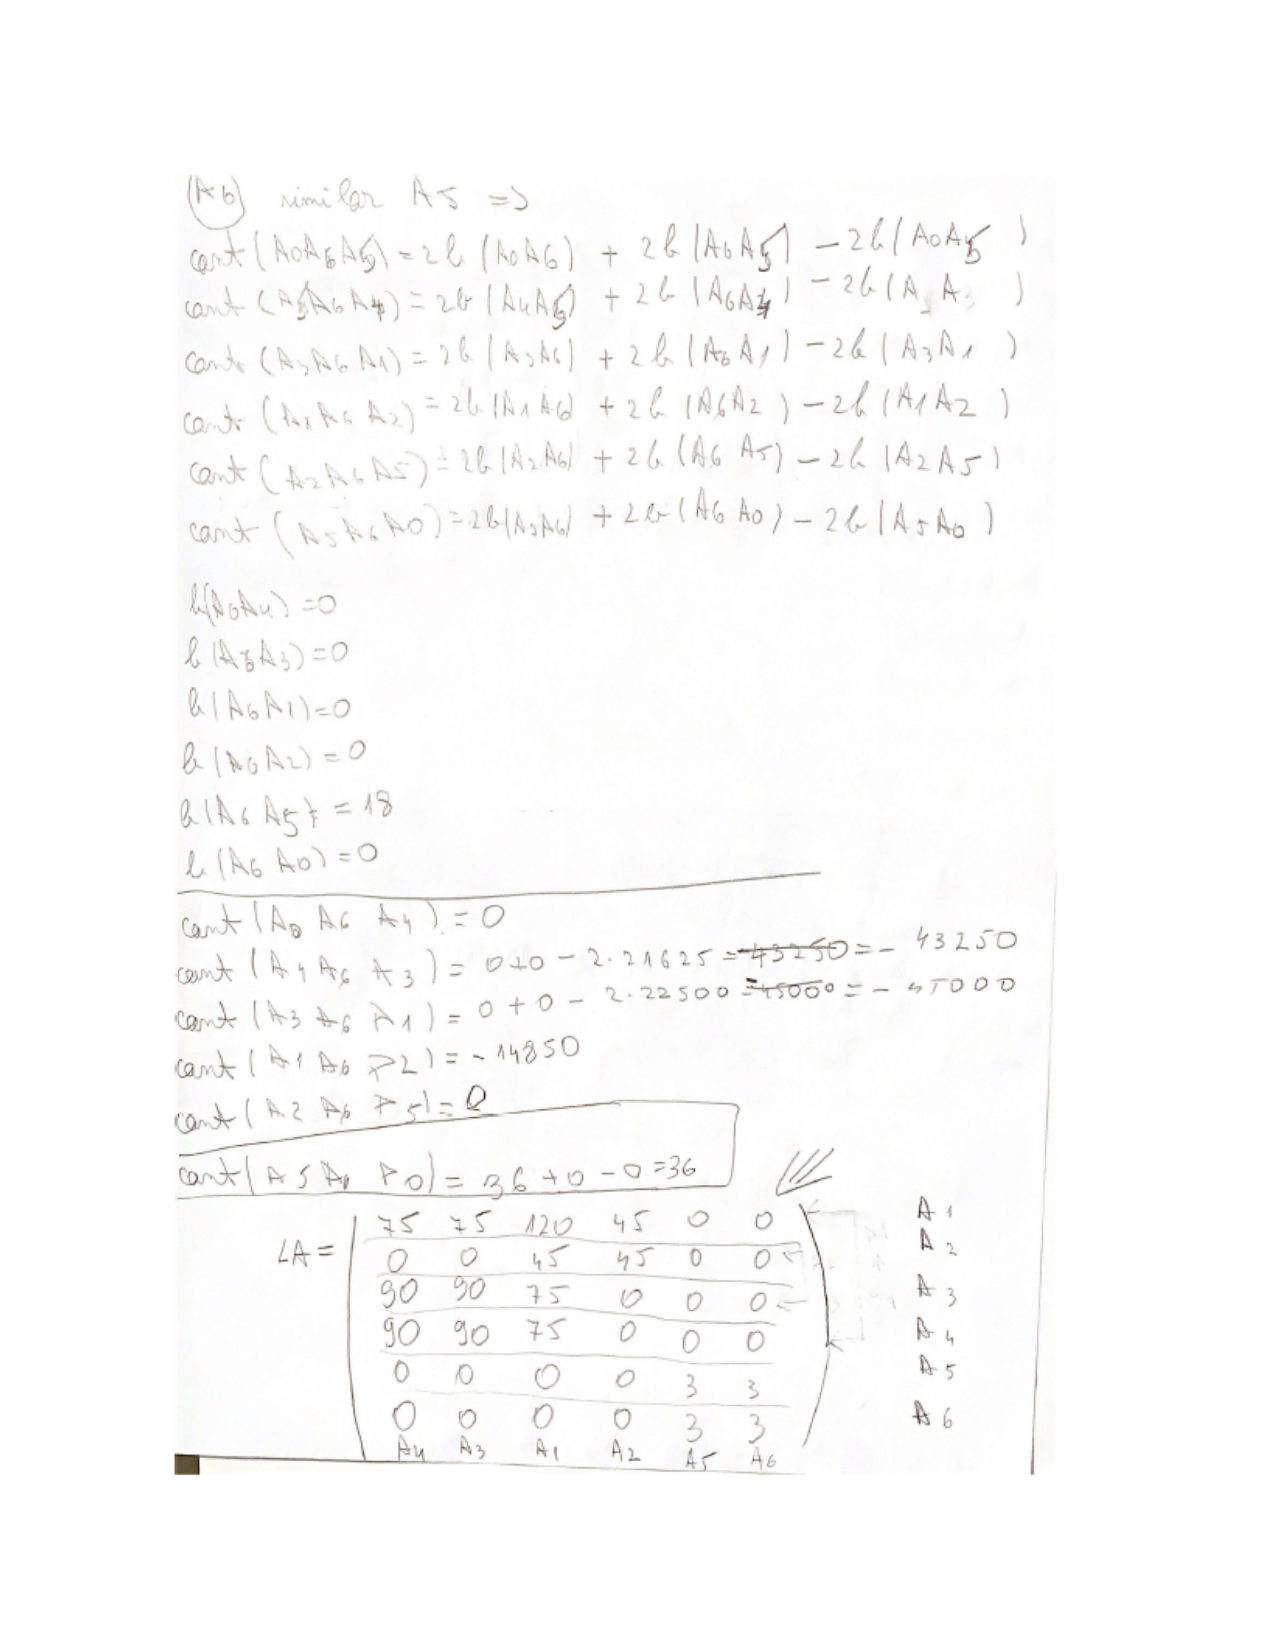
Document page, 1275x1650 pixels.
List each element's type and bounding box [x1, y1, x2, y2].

picture [150, 150, 1101, 1500]
